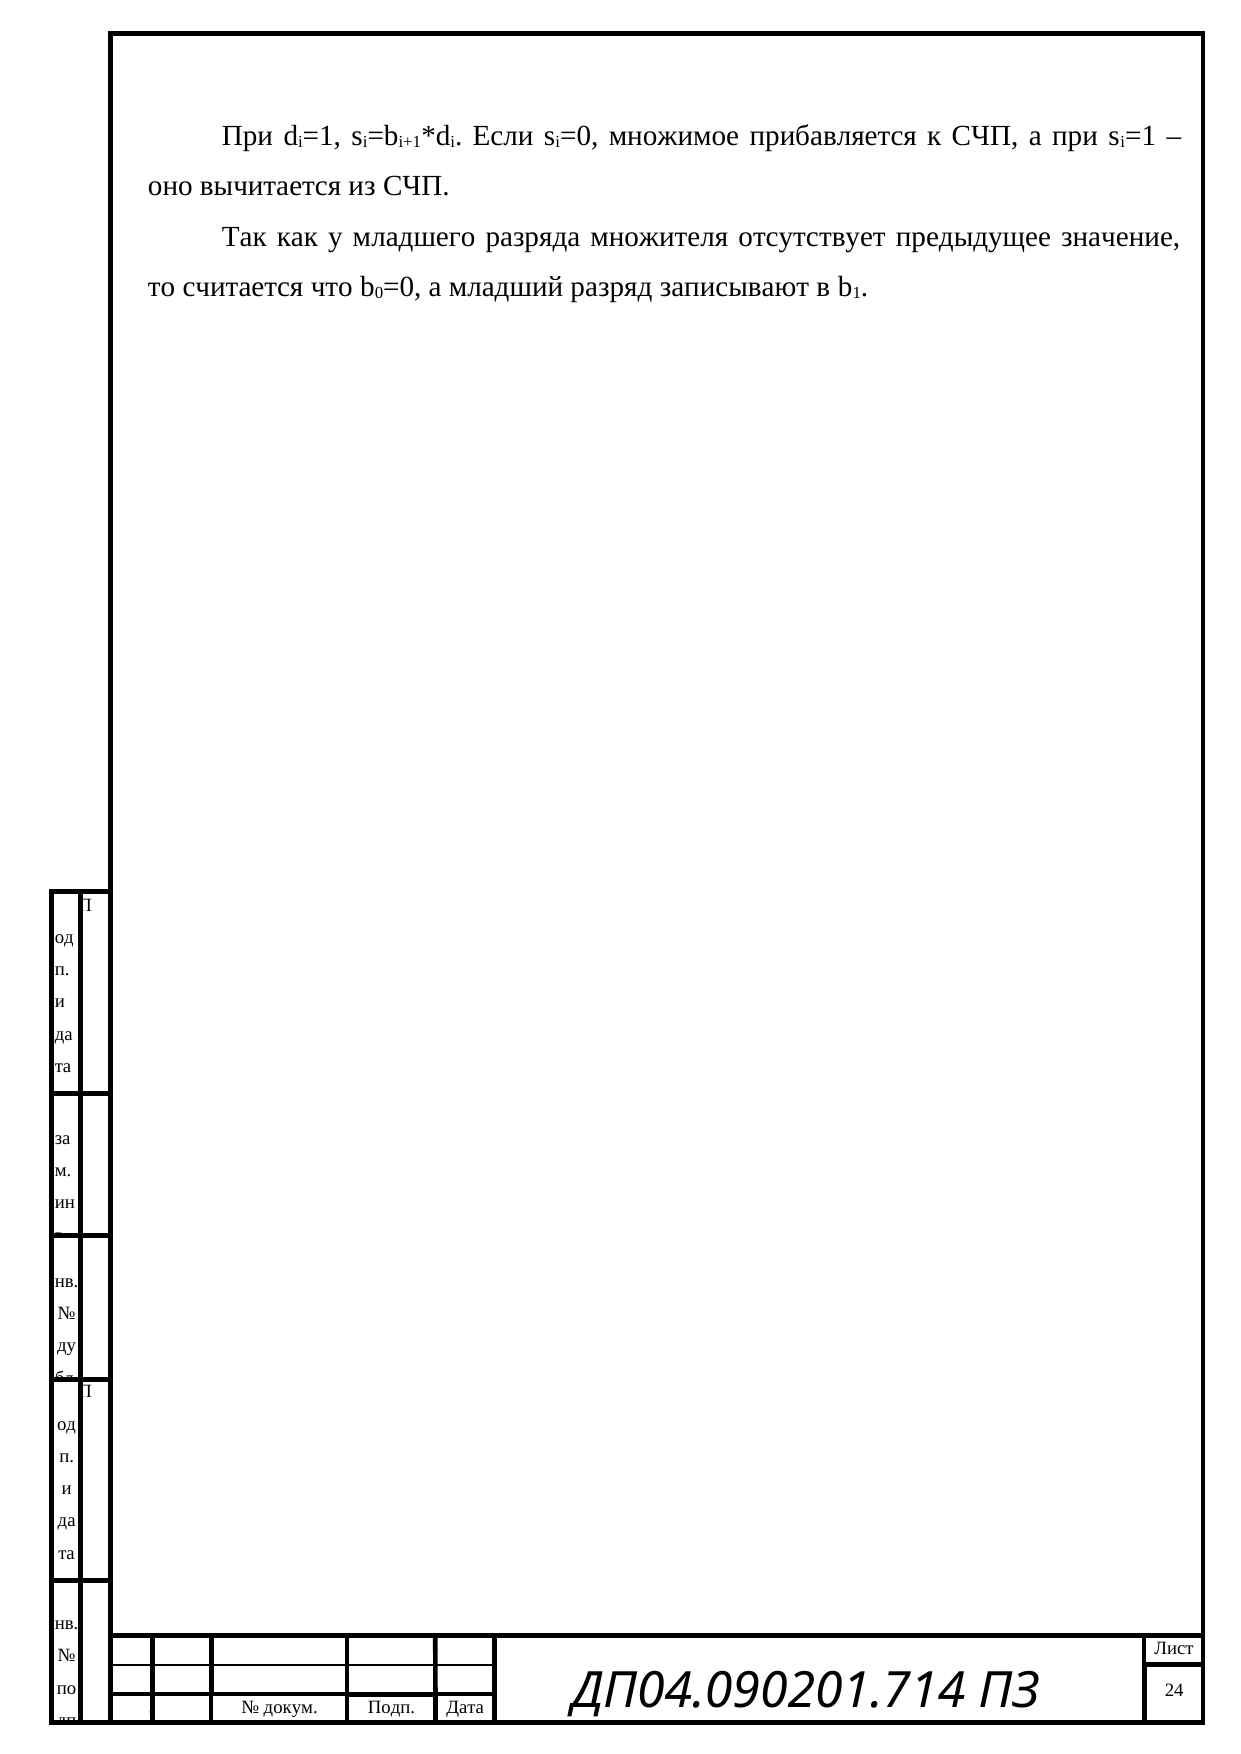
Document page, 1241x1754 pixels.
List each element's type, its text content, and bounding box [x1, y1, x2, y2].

text Так как у младшего разряда множителя отсутствует предыдущее значение, то считается что b0=0, а младший разряд записывают в b1. [148, 219, 1181, 303]
text При di=1, si=bi+1*di. Если si=0, множимое прибавляется к СЧП, а при si=1 – оно вычитается из СЧП. [148, 118, 1181, 202]
